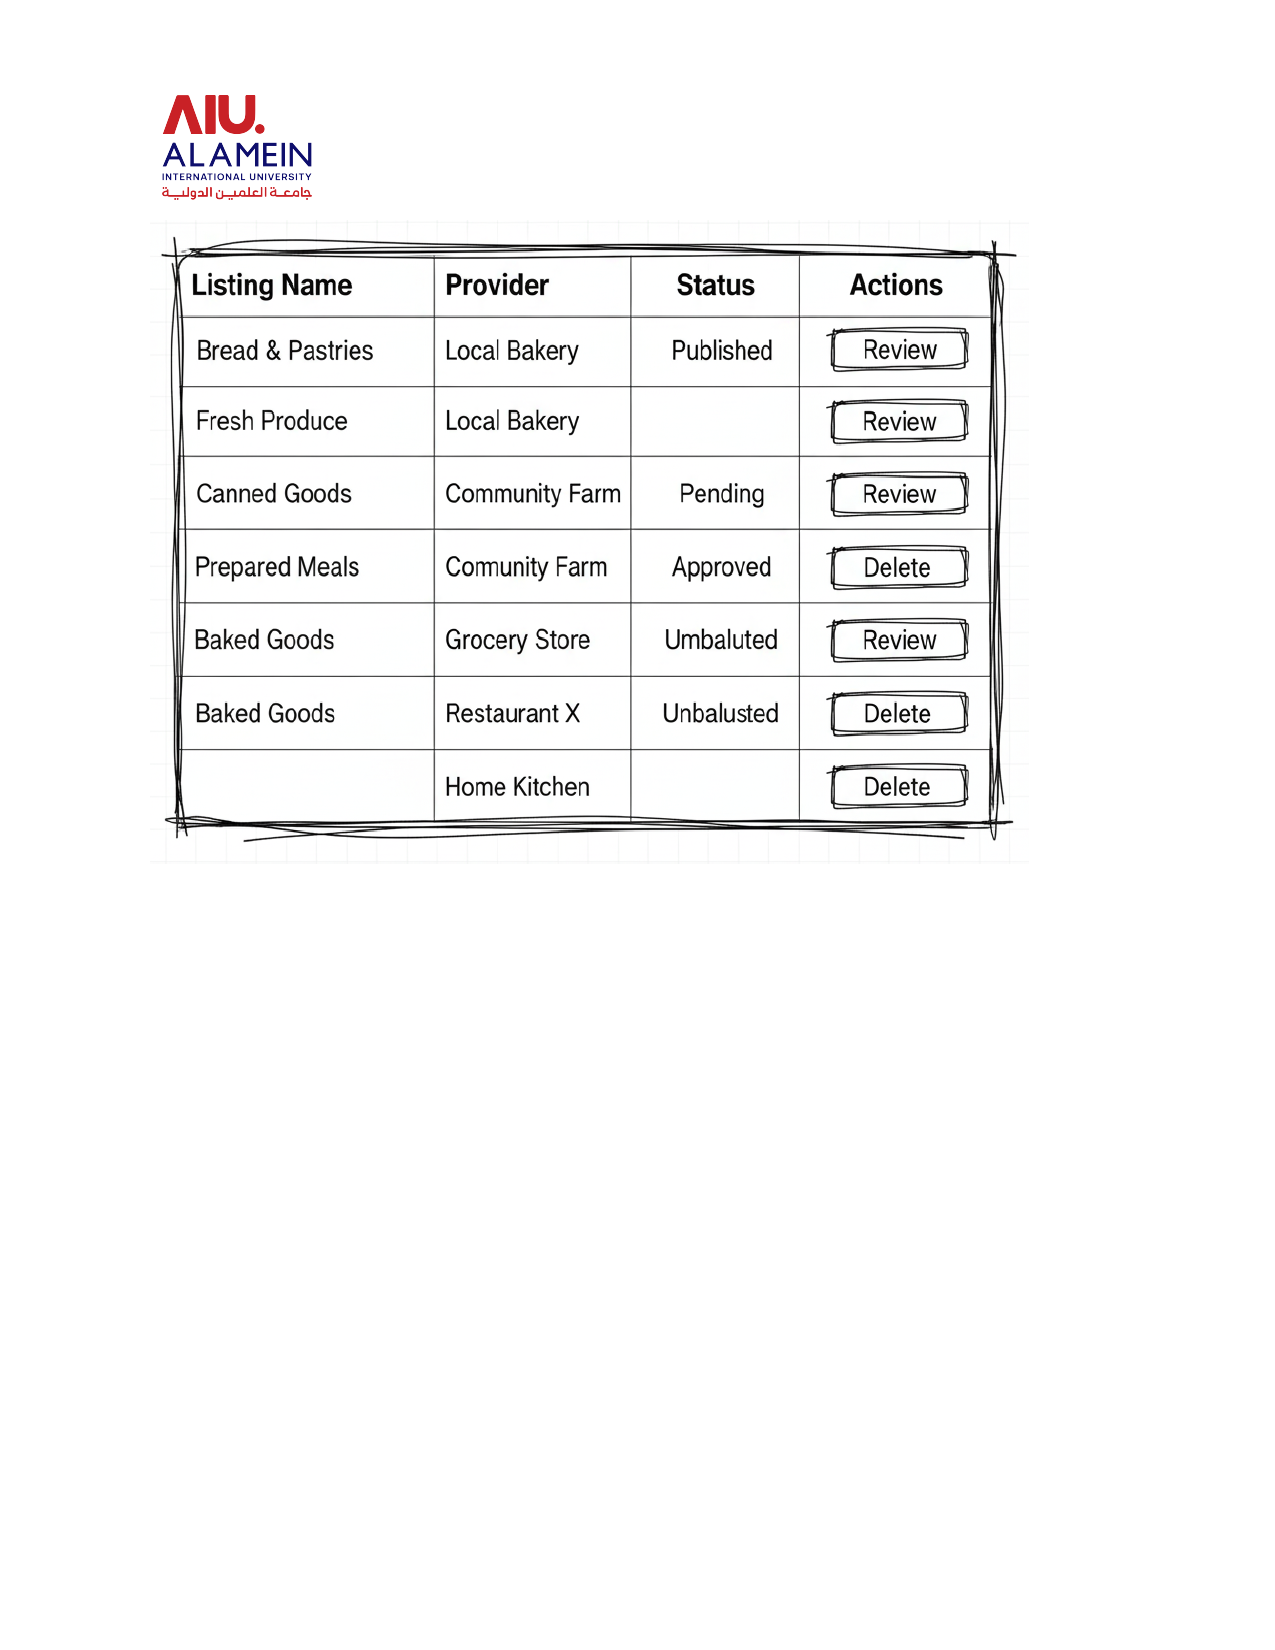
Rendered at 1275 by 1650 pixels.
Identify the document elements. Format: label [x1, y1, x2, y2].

picture [150, 75, 1029, 864]
